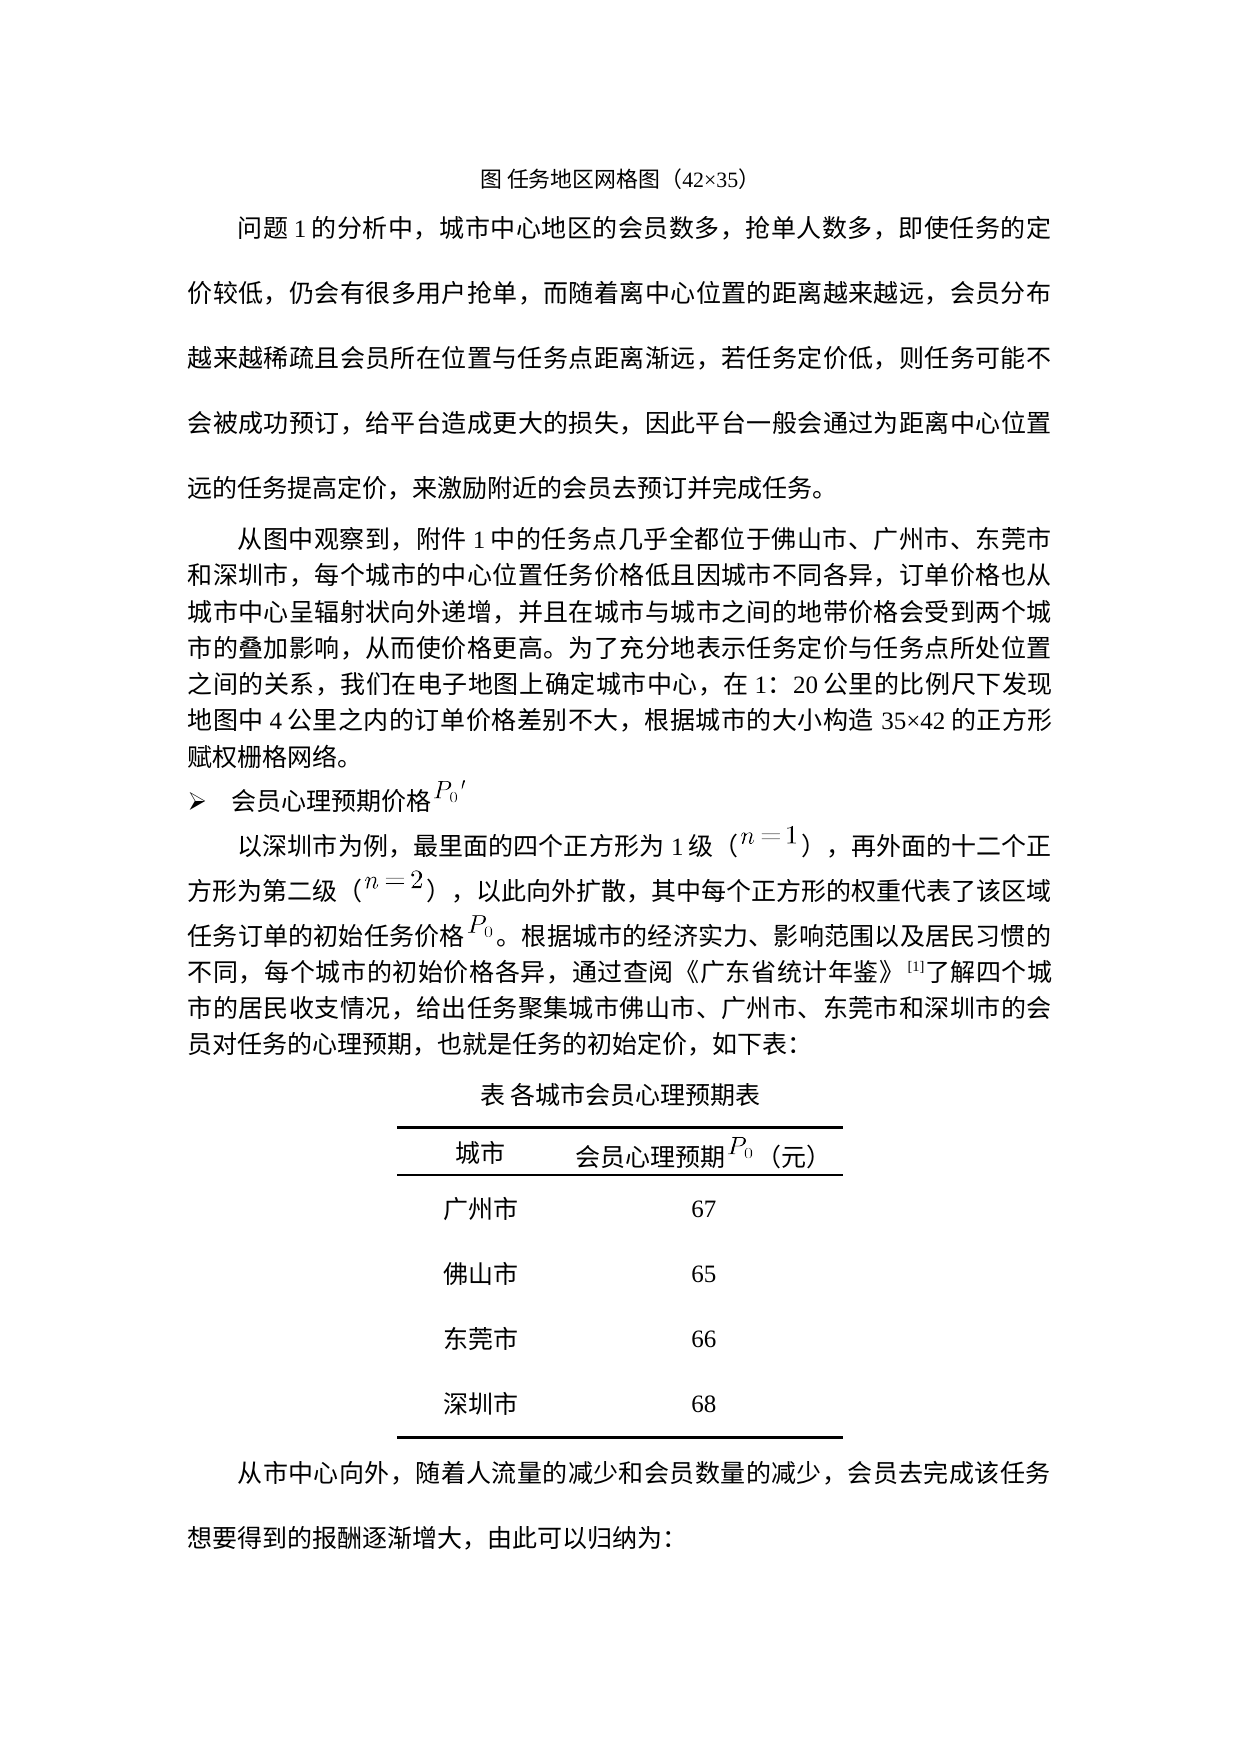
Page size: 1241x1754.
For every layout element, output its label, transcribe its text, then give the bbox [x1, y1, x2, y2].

table_header 城市 [397, 1129, 564, 1174]
table_cell 68 [564, 1371, 843, 1436]
list 会员心理预期价格 [187, 773, 1053, 818]
table_cell 65 [564, 1241, 843, 1306]
table_cell 广州市 [397, 1176, 564, 1241]
table_cell 66 [564, 1306, 843, 1371]
text 从市中心向外，随着人流量的减少和会员数量的减少，会员去完成该任务想要得到的报酬逐渐增大，由此可以归纳为： [187, 1439, 1053, 1569]
table_header 会员心理预期（元） [564, 1129, 843, 1174]
table_cell 深圳市 [397, 1371, 564, 1436]
table_cell 67 [564, 1176, 843, 1241]
text 表 各城市会员心理预期表 [187, 1061, 1053, 1126]
text 图 任务地区网格图（42×35） [187, 162, 1053, 194]
text 问题1的分析中，城市中心地区的会员数多，抢单人数多，即使任务的定价较低，仍会有很多用户抢单，而随着离中心位置的距离越来越远，会员分布越来越稀疏且会员所在位置与任务点距离渐远，若任务定价低，则任务可能不会被成功预订，给平台造成更大的损失，因此平台一般会通过为距离中心位置远的任务提高定价，来激励附近的会员去预订并完成任务。 [187, 194, 1053, 519]
text 以深圳市为例，最里面的四个正方形为1级（），再外面的十二个正方形为第二级（），以此向外扩散，其中每个正方形的权重代表了该区域任务订单的初始任务价格。根据城市的经济实力、影响范围以及居民习惯的不同，每个城市的初始价格各异，通过查阅《广东省统计年鉴》[1]了解四个城市的居民收支情况，给出任务聚集城市佛山市、广州市、东莞市和深圳市的会员对任务的心理预期，也就是任务的初始定价，如下表： [187, 818, 1053, 1061]
table_cell 佛山市 [397, 1241, 564, 1306]
text 从图中观察到，附件1中的任务点几乎全都位于佛山市、广州市、东莞市和深圳市，每个城市的中心位置任务价格低且因城市不同各异，订单价格也从城市中心呈辐射状向外递增，并且在城市与城市之间的地带价格会受到两个城市的叠加影响，从而使价格更高。为了充分地表示任务定价与任务点所处位置之间的关系，我们在电子地图上确定城市中心，在1：20公里的比例尺下发现地图中4公里之内的订单价格差别不大，根据城市的大小构造35×42的正方形赋权栅格网络。 [187, 519, 1053, 773]
table_cell 东莞市 [397, 1306, 564, 1371]
